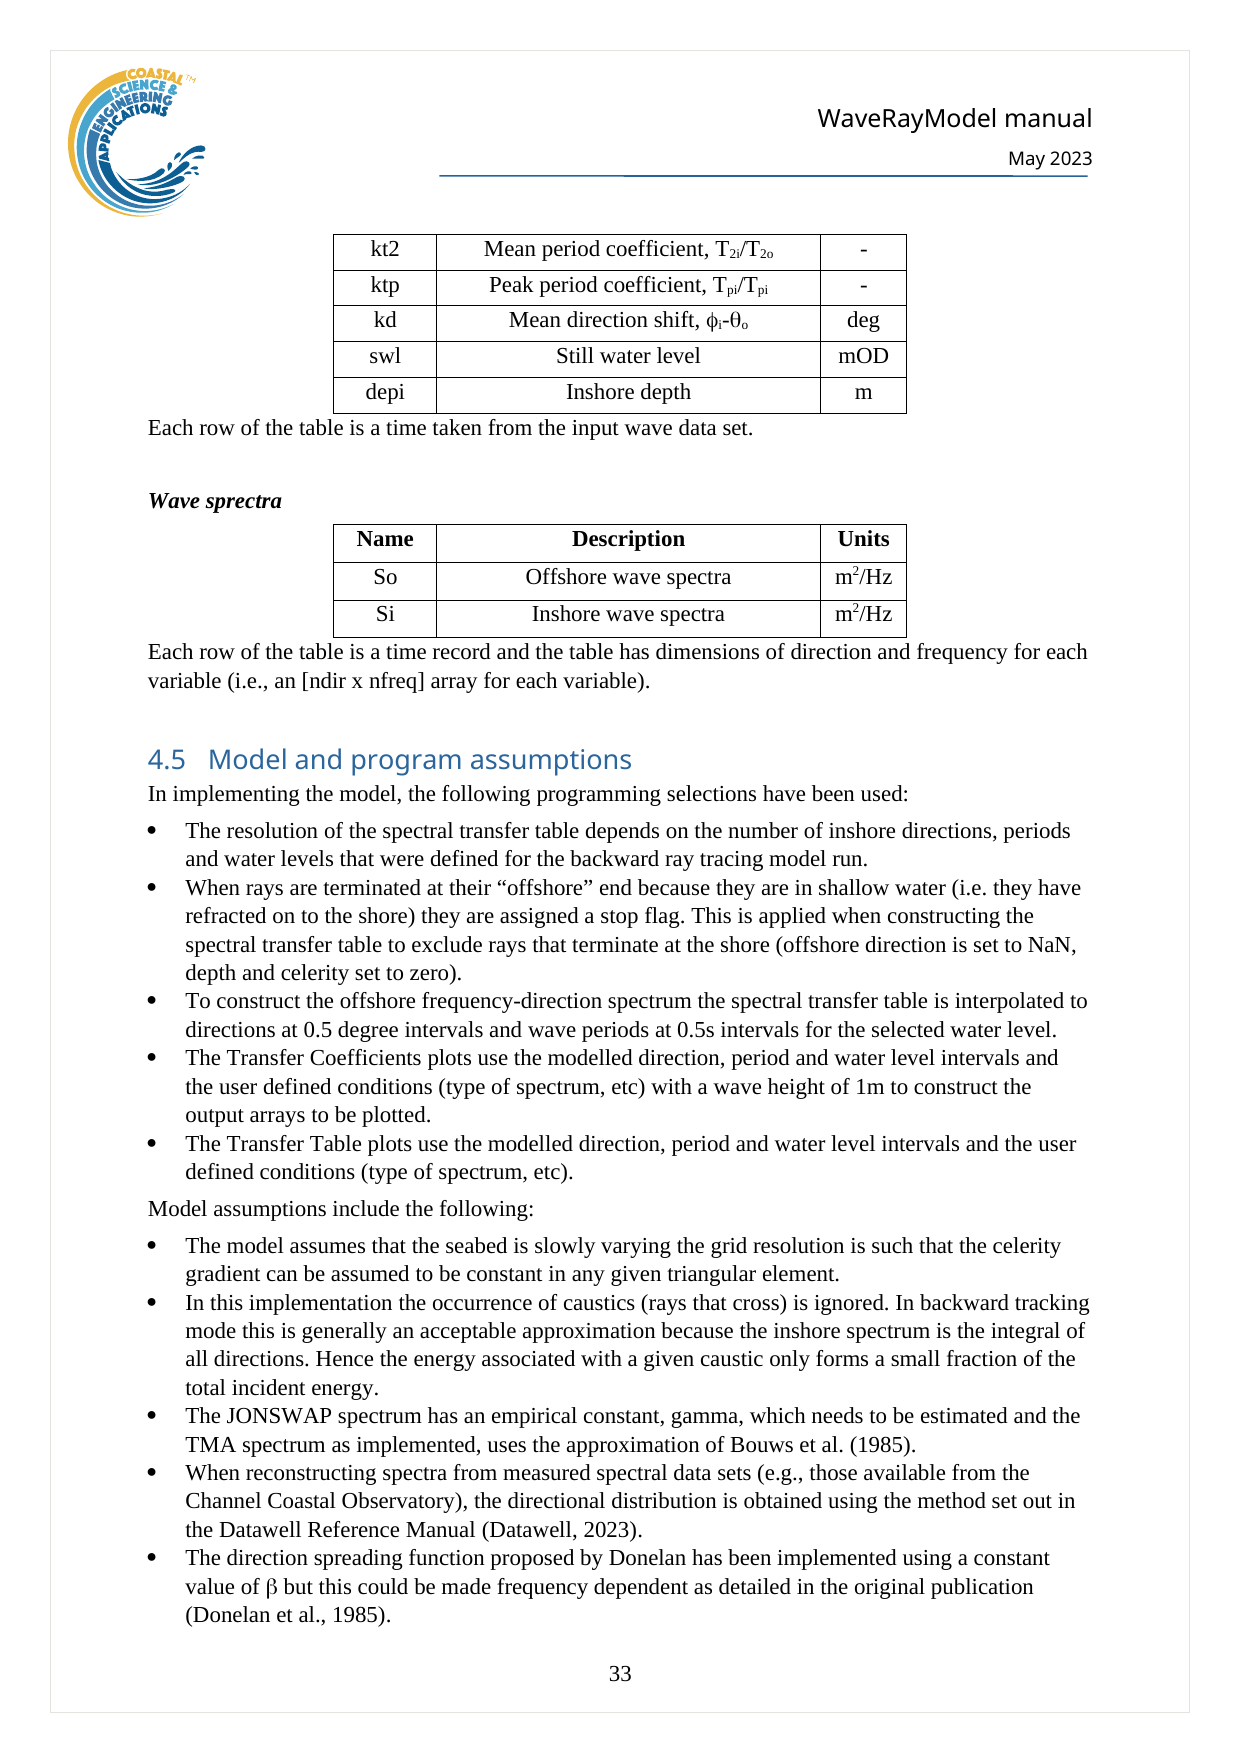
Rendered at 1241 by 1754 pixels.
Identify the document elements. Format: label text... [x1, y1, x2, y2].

table_header Name [334, 525, 436, 562]
table_cell ktp [334, 271, 436, 305]
table_cell m2/Hz [821, 601, 906, 637]
table_cell Si [334, 601, 436, 637]
text Each row of the table is a time record and the table has dimensions of direction and frequency for each variable (i.e., an [ndir x nfreq] array for each variable). [148, 638, 1093, 693]
table_cell Still water level [437, 342, 820, 377]
list When rays are terminated at their “offshore” end because they are in shallow water (i.e. they have refracted on to the shore) they are assigned a stop flag. This is applied when constructing the spectral transfer table to exclude rays that terminate at the shore (offshore direction is set to NaN, depth and celerity set to zero). [148, 874, 1093, 985]
table_cell Inshore depth [437, 378, 820, 412]
text Wave sprectra [148, 487, 1093, 513]
table_header Units [821, 525, 906, 562]
list The direction spreading function proposed by Donelan has been implemented using a constant value of b but this could be made frequency dependent as detailed in the original publication (Donelan et al., 1985). [148, 1544, 1093, 1628]
text Model assumptions include the following: [148, 1195, 1093, 1221]
table_cell mOD [821, 342, 906, 377]
text Each row of the table is a time taken from the input wave data set. [148, 413, 1093, 440]
table_cell - [821, 235, 906, 269]
list In this implementation the occurrence of caustics (rays that cross) is ignored. In backward tracking mode this is generally an acceptable approximation because the inshore spectrum is the integral of all directions. Hence the energy associated with a given caustic only forms a small fraction of the total incident energy. [148, 1288, 1093, 1400]
list The model assumes that the seabed is slowly varying the grid resolution is such that the celerity gradient can be assumed to be constant in any given triangular element. [148, 1232, 1093, 1286]
table_cell So [334, 563, 436, 599]
table_cell deg [821, 306, 906, 341]
table_cell Inshore wave spectra [437, 601, 820, 637]
table_cell m [821, 378, 906, 412]
table_cell kt2 [334, 235, 436, 269]
text In implementing the model, the following programming selections have been used: [148, 780, 1093, 806]
table_cell Peak period coefficient, Tpi/Tpi [437, 271, 820, 305]
list The Transfer Coefficients plots use the modelled direction, period and water level intervals and the user defined conditions (type of spectrum, etc) with a wave height of 1m to construct the output arrays to be plotted. [148, 1044, 1093, 1128]
list To construct the offshore frequency-direction spectrum the spectral transfer table is interpolated to directions at 0.5 degree intervals and wave periods at 0.5s intervals for the selected water level. [148, 987, 1093, 1042]
table_header Description [437, 525, 820, 562]
table_cell kd [334, 306, 436, 341]
table_cell Mean period coefficient, T2i/T2o [437, 235, 820, 269]
table_cell swl [334, 342, 436, 377]
table_cell - [821, 271, 906, 305]
table_cell m2/Hz [821, 563, 906, 599]
list The Transfer Table plots use the modelled direction, period and water level intervals and the user defined conditions (type of spectrum, etc). [148, 1130, 1093, 1184]
list When reconstructing spectra from measured spectral data sets (e.g., those available from the Channel Coastal Observatory), the directional distribution is obtained using the method set out in the Datawell Reference Manual (Datawell, 2023). [148, 1459, 1093, 1542]
list The JONSWAP spectrum has an empirical constant, gamma, which needs to be estimated and the TMA spectrum as implemented, uses the approximation of Bouws et al. (1985). [148, 1402, 1093, 1457]
table_cell Mean direction shift, fi-o [437, 306, 820, 341]
list The resolution of the spectral transfer table depends on the number of inshore directions, periods and water levels that were defined for the backward ray tracing model run. [148, 817, 1093, 872]
table_cell Offshore wave spectra [437, 563, 820, 599]
table_cell depi [334, 378, 436, 412]
subtitle Model and program assumptions [148, 740, 1093, 777]
